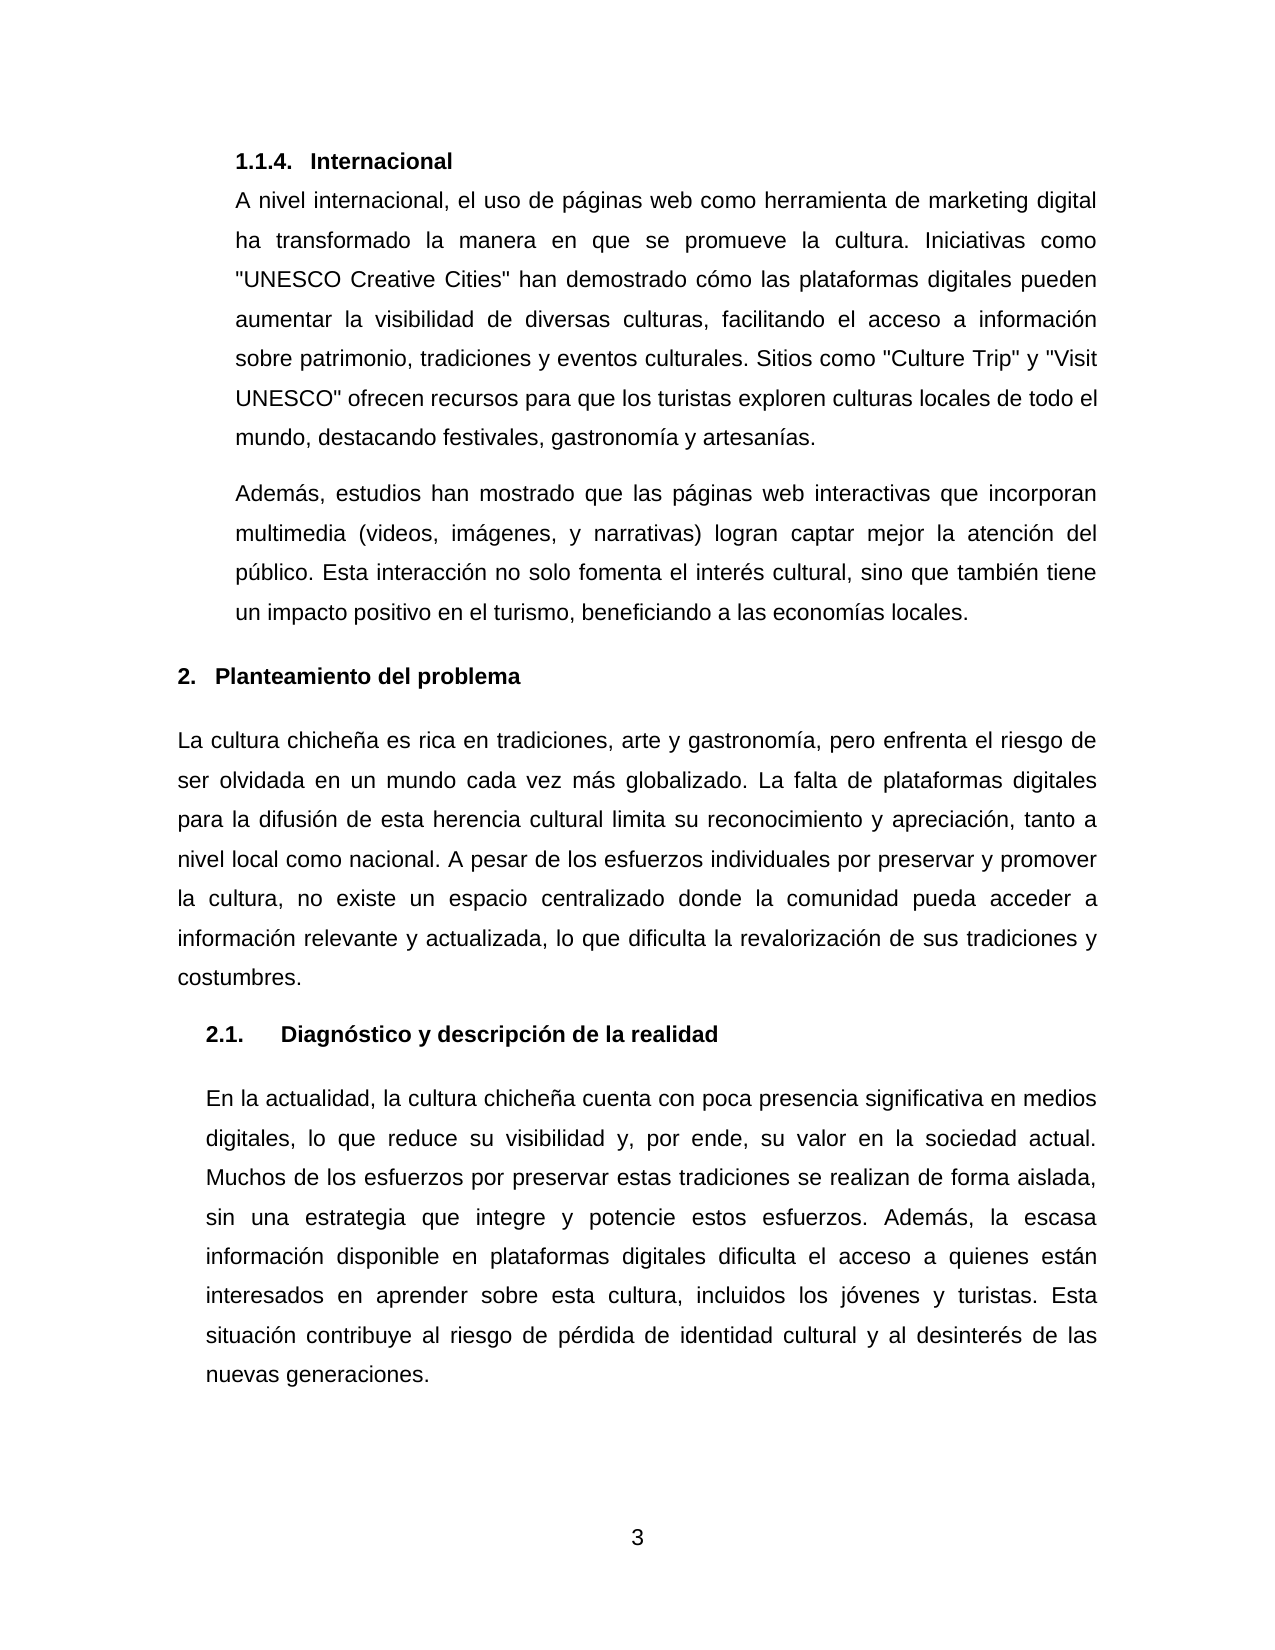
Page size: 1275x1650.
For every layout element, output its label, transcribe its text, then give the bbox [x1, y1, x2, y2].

text En la actualidad, la cultura chicheña cuenta con poca presencia significativa en medios digitales, lo que reduce su visibilidad y, por ende, su valor en la sociedad actual. Muchos de los esfuerzos por preservar estas tradiciones se realizan de forma aislada, sin una estrategia que integre y potencie estos esfuerzos. Además, la escasa información disponible en plataformas digitales dificulta el acceso a quienes están interesados en aprender sobre esta cultura, incluidos los jóvenes y turistas. Esta situación contribuye al riesgo de pérdida de identidad cultural y al desinterés de las nuevas generaciones. [206, 1085, 1098, 1388]
text La cultura chicheña es rica en tradiciones, arte y gastronomía, pero enfrenta el riesgo de ser olvidada en un mundo cada vez más globalizado. La falta de plataformas digitales para la difusión de esta herencia cultural limita su reconocimiento y apreciación, tanto a nivel local como nacional. A pesar de los esfuerzos individuales por preservar y promover la cultura, no existe un espacio centralizado donde la comunidad pueda acceder a información relevante y actualizada, lo que dificulta la revalorización de sus tradiciones y costumbres. [177, 727, 1098, 991]
subtitle Planteamiento del problema [177, 663, 1098, 689]
text A nivel internacional, el uso de páginas web como herramienta de marketing digital ha transformado la manera en que se promueve la cultura. Iniciativas como "UNESCO Creative Cities" han demostrado cómo las plataformas digitales pueden aumentar la visibilidad de diversas culturas, facilitando el acceso a información sobre patrimonio, tradiciones y eventos culturales. Sitios como "Culture Trip" y "Visit UNESCO" ofrecen recursos para que los turistas exploren culturas locales de todo el mundo, destacando festivales, gastronomía y artesanías. [235, 187, 1098, 450]
text Además, estudios han mostrado que las páginas web interactivas que incorporan multimedia (videos, imágenes, y narrativas) logran captar mejor la atención del público. Esta interacción no solo fomenta el interés cultural, sino que también tiene un impacto positivo en el turismo, beneficiando a las economías locales. [235, 480, 1098, 625]
subtitle Diagnóstico y descripción de la realidad [206, 1021, 1098, 1047]
subtitle Internacional [235, 148, 1098, 174]
